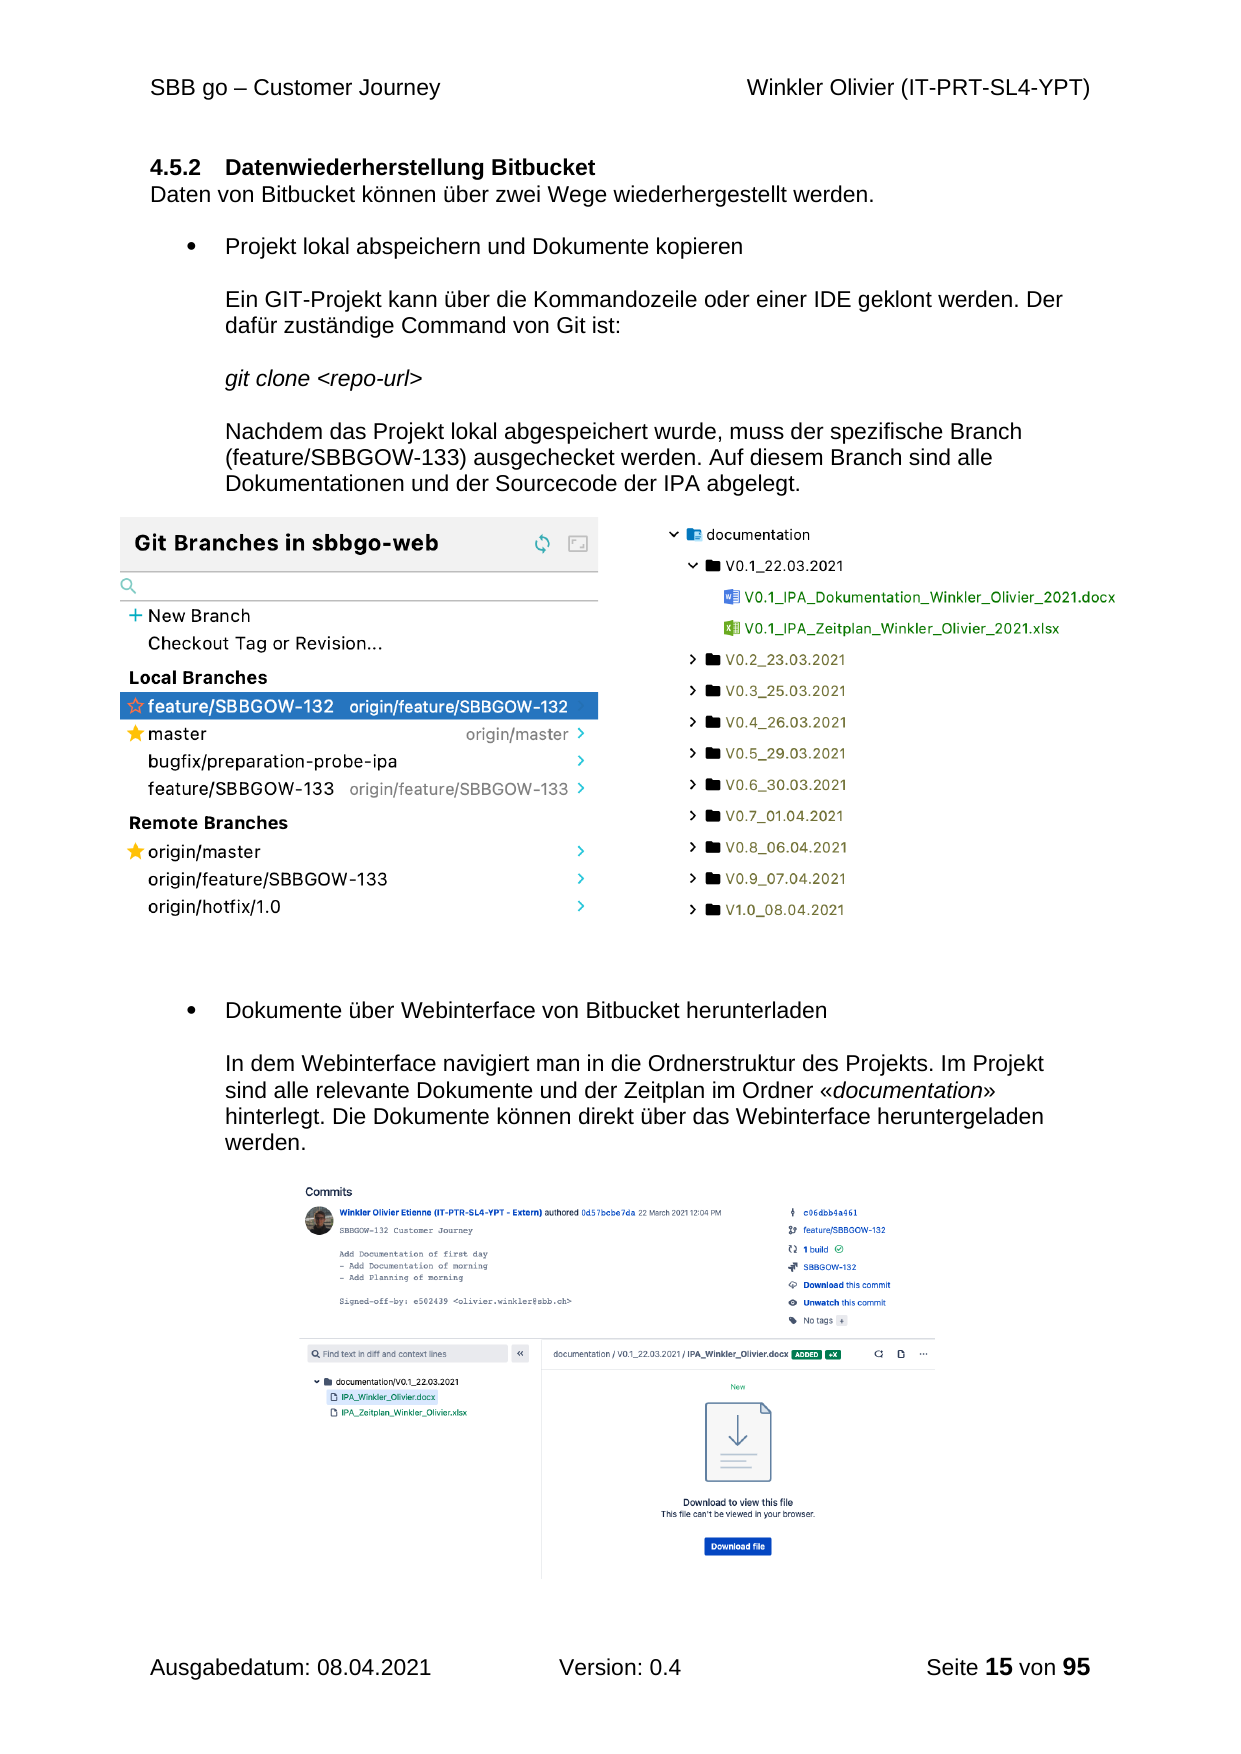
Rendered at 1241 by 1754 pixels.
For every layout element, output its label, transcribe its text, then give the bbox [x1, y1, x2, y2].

list Projekt lokal abspeichern und Dokumente kopieren [187, 233, 1090, 259]
text git clone <repo-url> [225, 365, 1090, 391]
picture [284, 517, 600, 915]
picture [299, 1130, 934, 1526]
subtitle Datenwiederherstellung Bitbucket [150, 154, 1090, 181]
picture [658, 517, 1125, 923]
text Ein GIT-Projekt kann über die Kommandozeile oder einer IDE geklont werden. Der dafür zuständige Command von Git ist: [225, 286, 1090, 339]
text In dem Webinterface navigiert man in die Ordnerstruktur des Projekts. Im Projekt sind alle relevante Dokumente und der Zeitplan im Ordner «documentation» hinterlegt. Die Dokumente können direkt über das Webinterface heruntergeladen werden. [225, 997, 1090, 1103]
text Daten von Bitbucket können über zwei Wege wiederhergestellt werden. [150, 181, 1090, 207]
text Nachdem das Projekt lokal abgespeichert wurde, muss der spezifische Branch (feature/SBBGOW-133) ausgechecket werden. Auf diesem Branch sind alle Dokumentationen und der Sourcecode der IPA abgelegt. [225, 418, 1090, 497]
